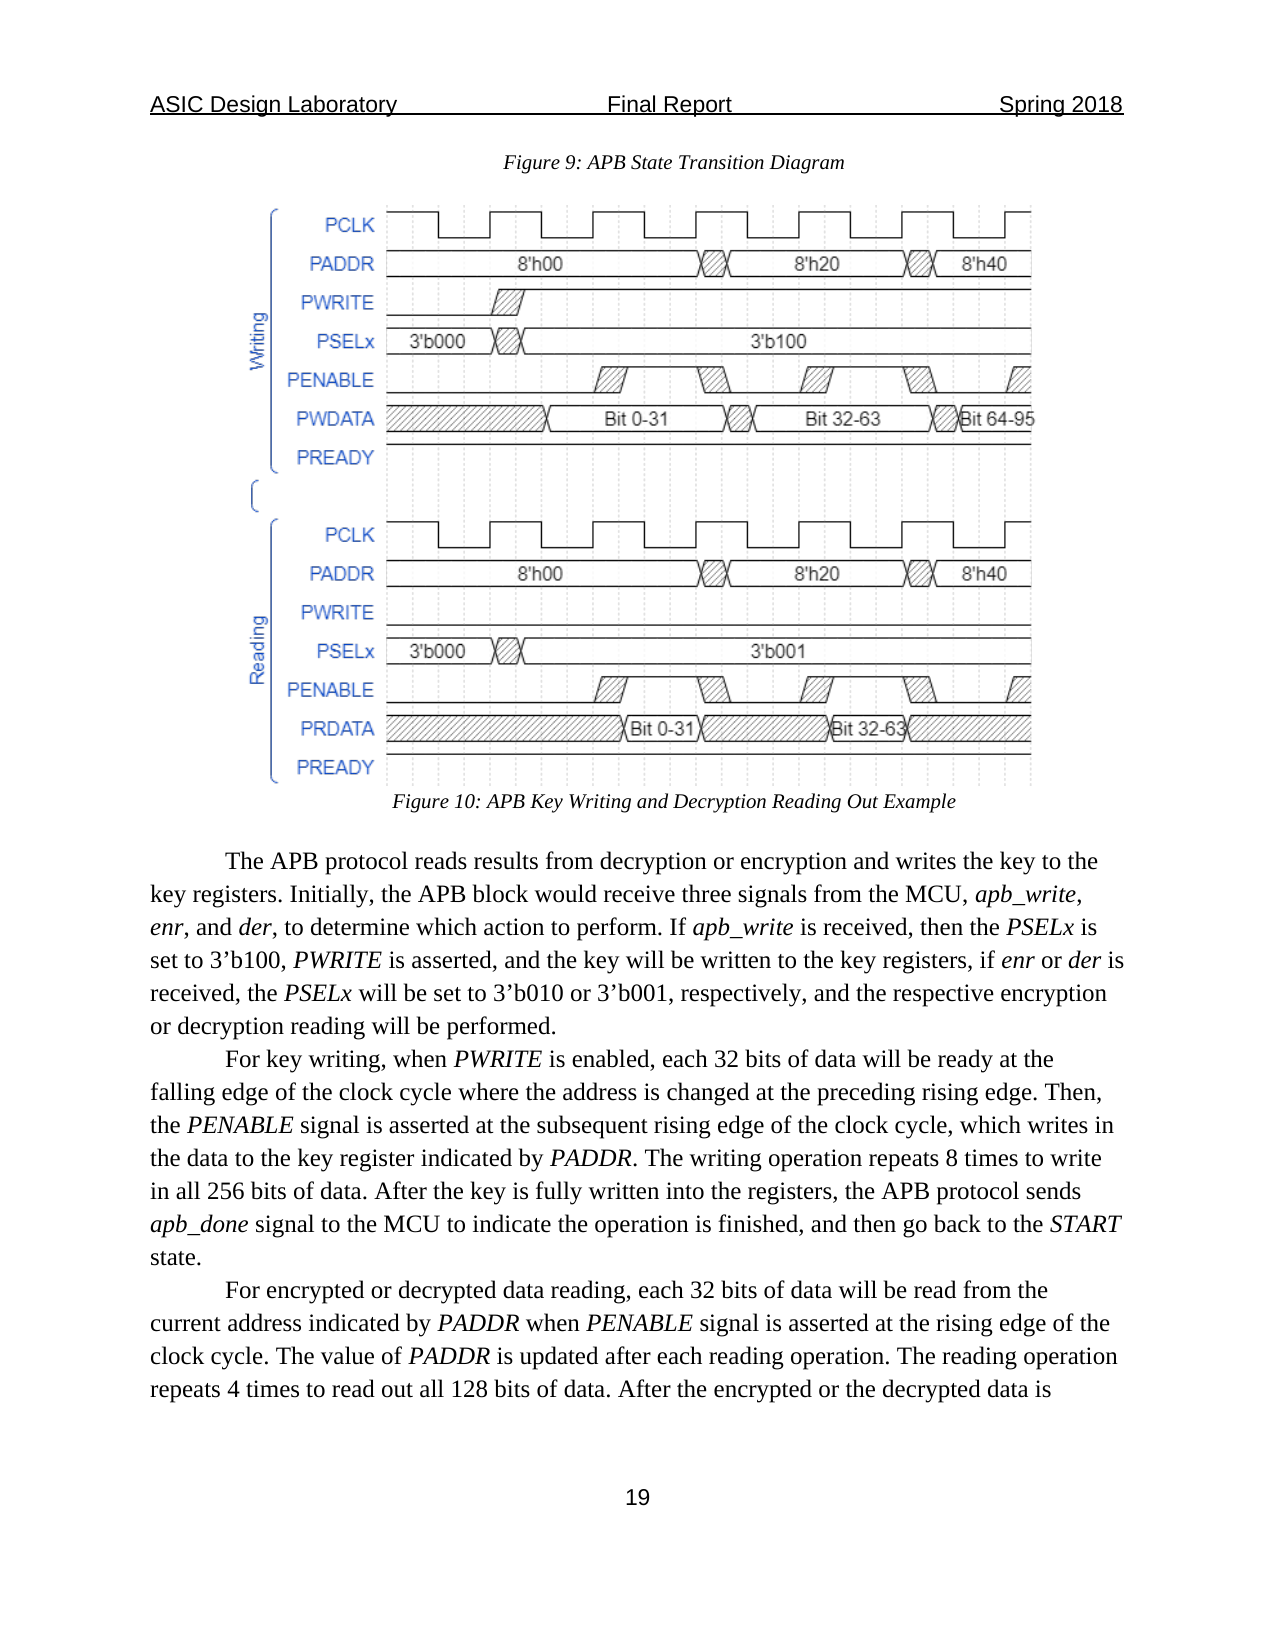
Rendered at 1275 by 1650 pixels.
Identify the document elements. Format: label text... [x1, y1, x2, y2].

text Figure 10: APB Key Writing and Decryption Reading Out Example [150, 789, 1125, 813]
picture [232, 205, 1043, 786]
text For key writing, when PWRITE is enabled, each 32 bits of data will be ready at the falling edge of the clock cycle where the address is changed at the preceding rising edge. Then, the PENABLE signal is asserted at the subsequent rising edge of the clock cycle, which writes in the data to the key register indicated by PADDR. The writing operation repeats 8 times to write in all 256 bits of data. After the key is fully written into the registers, the APB protocol sends apb_done signal to the MCU to indicate the operation is finished, and then go back to the START state. [150, 1044, 1125, 1271]
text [150, 1275, 1125, 1403]
text Figure 9: APB State Transition Diagram [225, 150, 1125, 174]
text The APB protocol reads results from decryption or encryption and writes the key to the key registers. Initially, the APB block would receive three signals from the MCU, apb_write, enr, and der, to determine which action to perform. If apb_write is received, then the PSELx is set to 3’b100, PWRITE is asserted, and the key will be written to the key registers, if enr or der is received, the PSELx will be set to 3’b010 or 3’b001, respectively, and the respective encryption or decryption reading will be performed. [150, 846, 1125, 1040]
